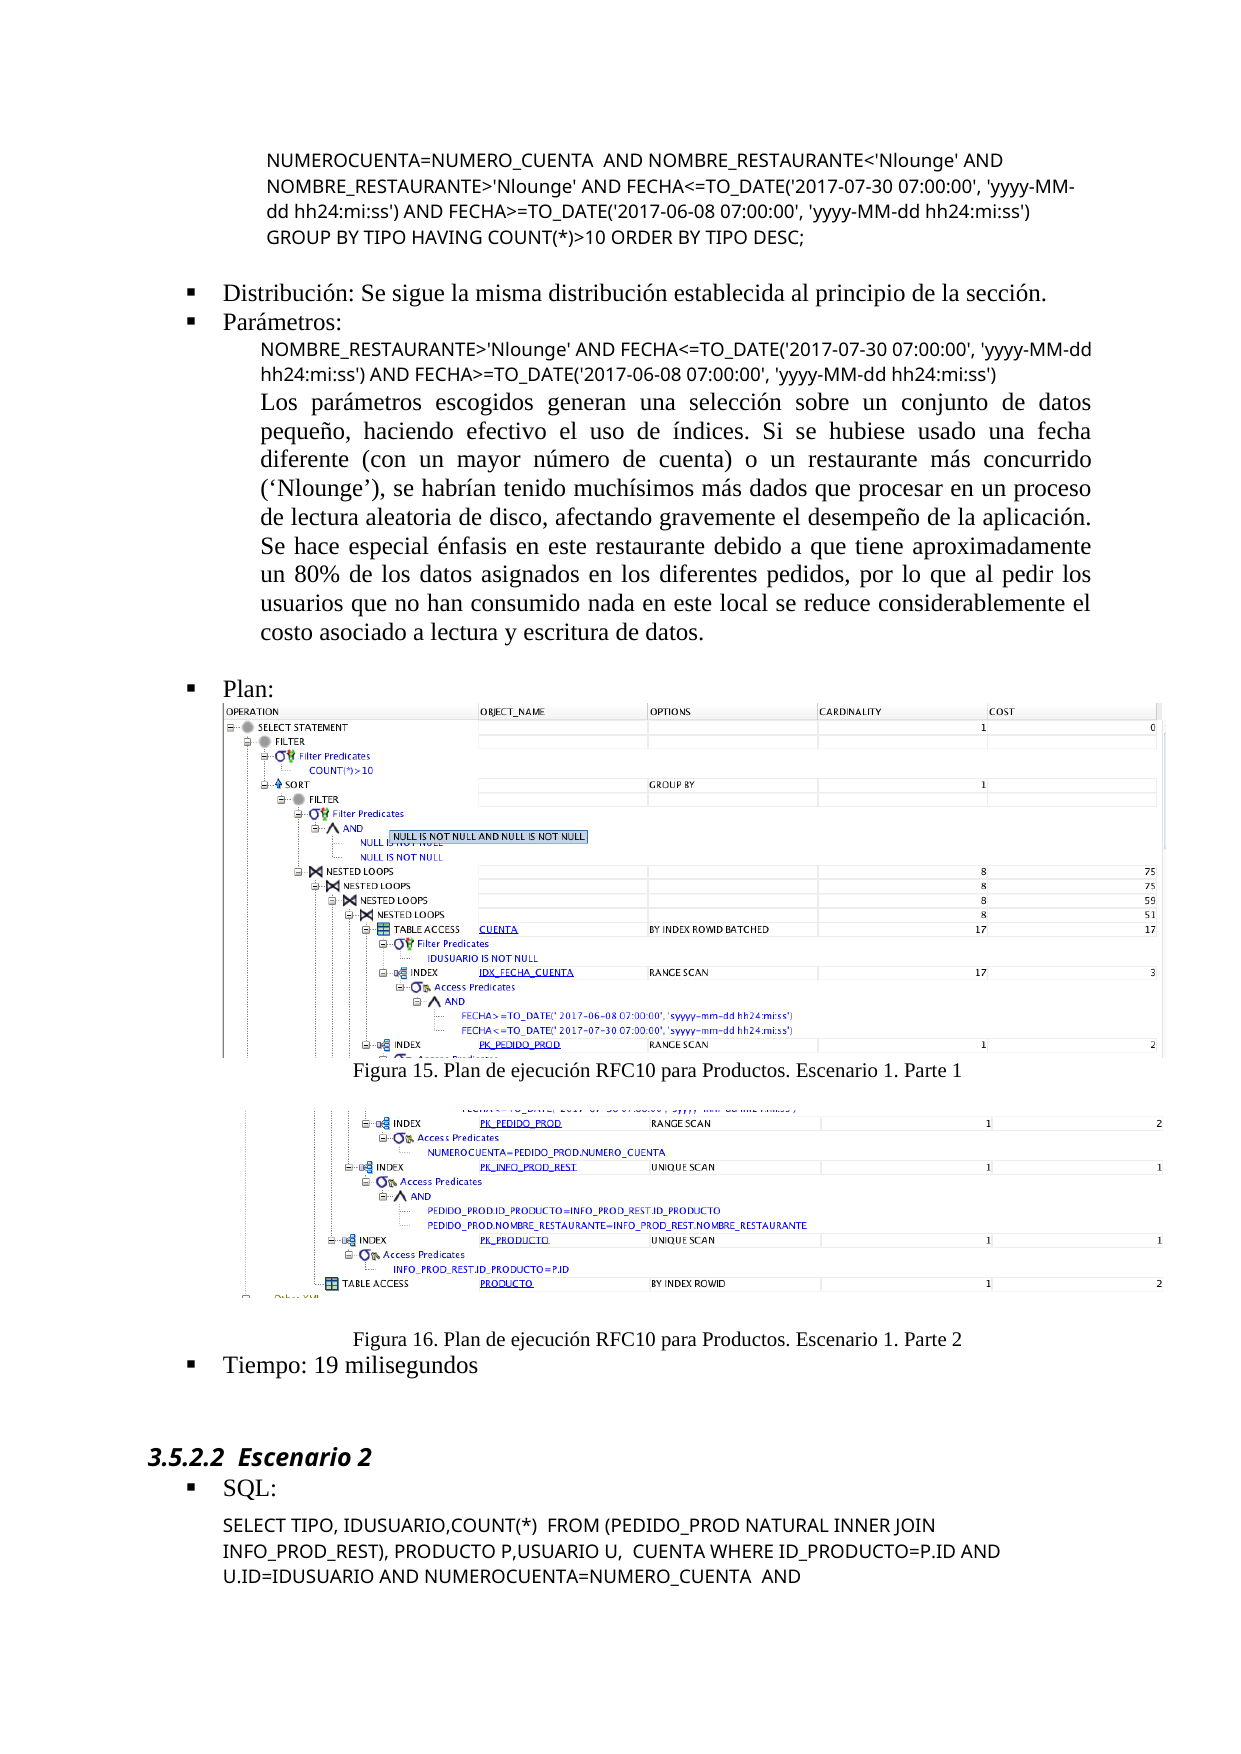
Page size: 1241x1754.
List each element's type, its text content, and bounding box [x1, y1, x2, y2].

picture [222, 1110, 1168, 1298]
list Parámetros: [185, 307, 1092, 336]
list Los parámetros escogidos generan una selección sobre un conjunto de datos pequeño, haciendo efectivo el uso de índices. Si se hubiese usado una fecha diferente (con un mayor número de cuenta) o un restaurante más concurrido (‘Nlounge’), se habrían tenido muchísimos más dados que procesar en un proceso de lectura aleatoria de disco, afectando gravemente el desempeño de la aplicación. Se hace especial énfasis en este restaurante debido a que tiene aproximadamente un 80% de los datos asignados en los diferentes pedidos, por lo que al pedir los usuarios que no han consumido nada en este local se reduce considerablemente el costo asociado a lectura y escritura de datos. [260, 387, 1092, 646]
picture [222, 703, 1166, 1058]
list Tiempo: 19 milisegundos [185, 1351, 1092, 1379]
list SQL: [185, 1473, 1092, 1502]
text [266, 148, 1092, 250]
list NOMBRE_RESTAURANTE>'Nlounge' AND FECHA<=TO_DATE('2017-07-30 07:00:00', 'yyyy-MM-dd hh24:mi:ss') AND FECHA>=TO_DATE('2017-06-08 07:00:00', 'yyyy-MM-dd hh24:mi:ss') [260, 336, 1092, 387]
subtitle Escenario 2 [148, 1439, 1092, 1473]
list Distribución: Se sigue la misma distribución establecida al principio de la sección. [185, 278, 1092, 307]
list Figura 16. Plan de ejecución RFC10 para Productos. Escenario 1. Parte 2 [223, 1327, 1092, 1351]
list Figura 15. Plan de ejecución RFC10 para Productos. Escenario 1. Parte 1 [223, 1058, 1092, 1082]
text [223, 1513, 1092, 1589]
list Plan: [185, 674, 1092, 703]
